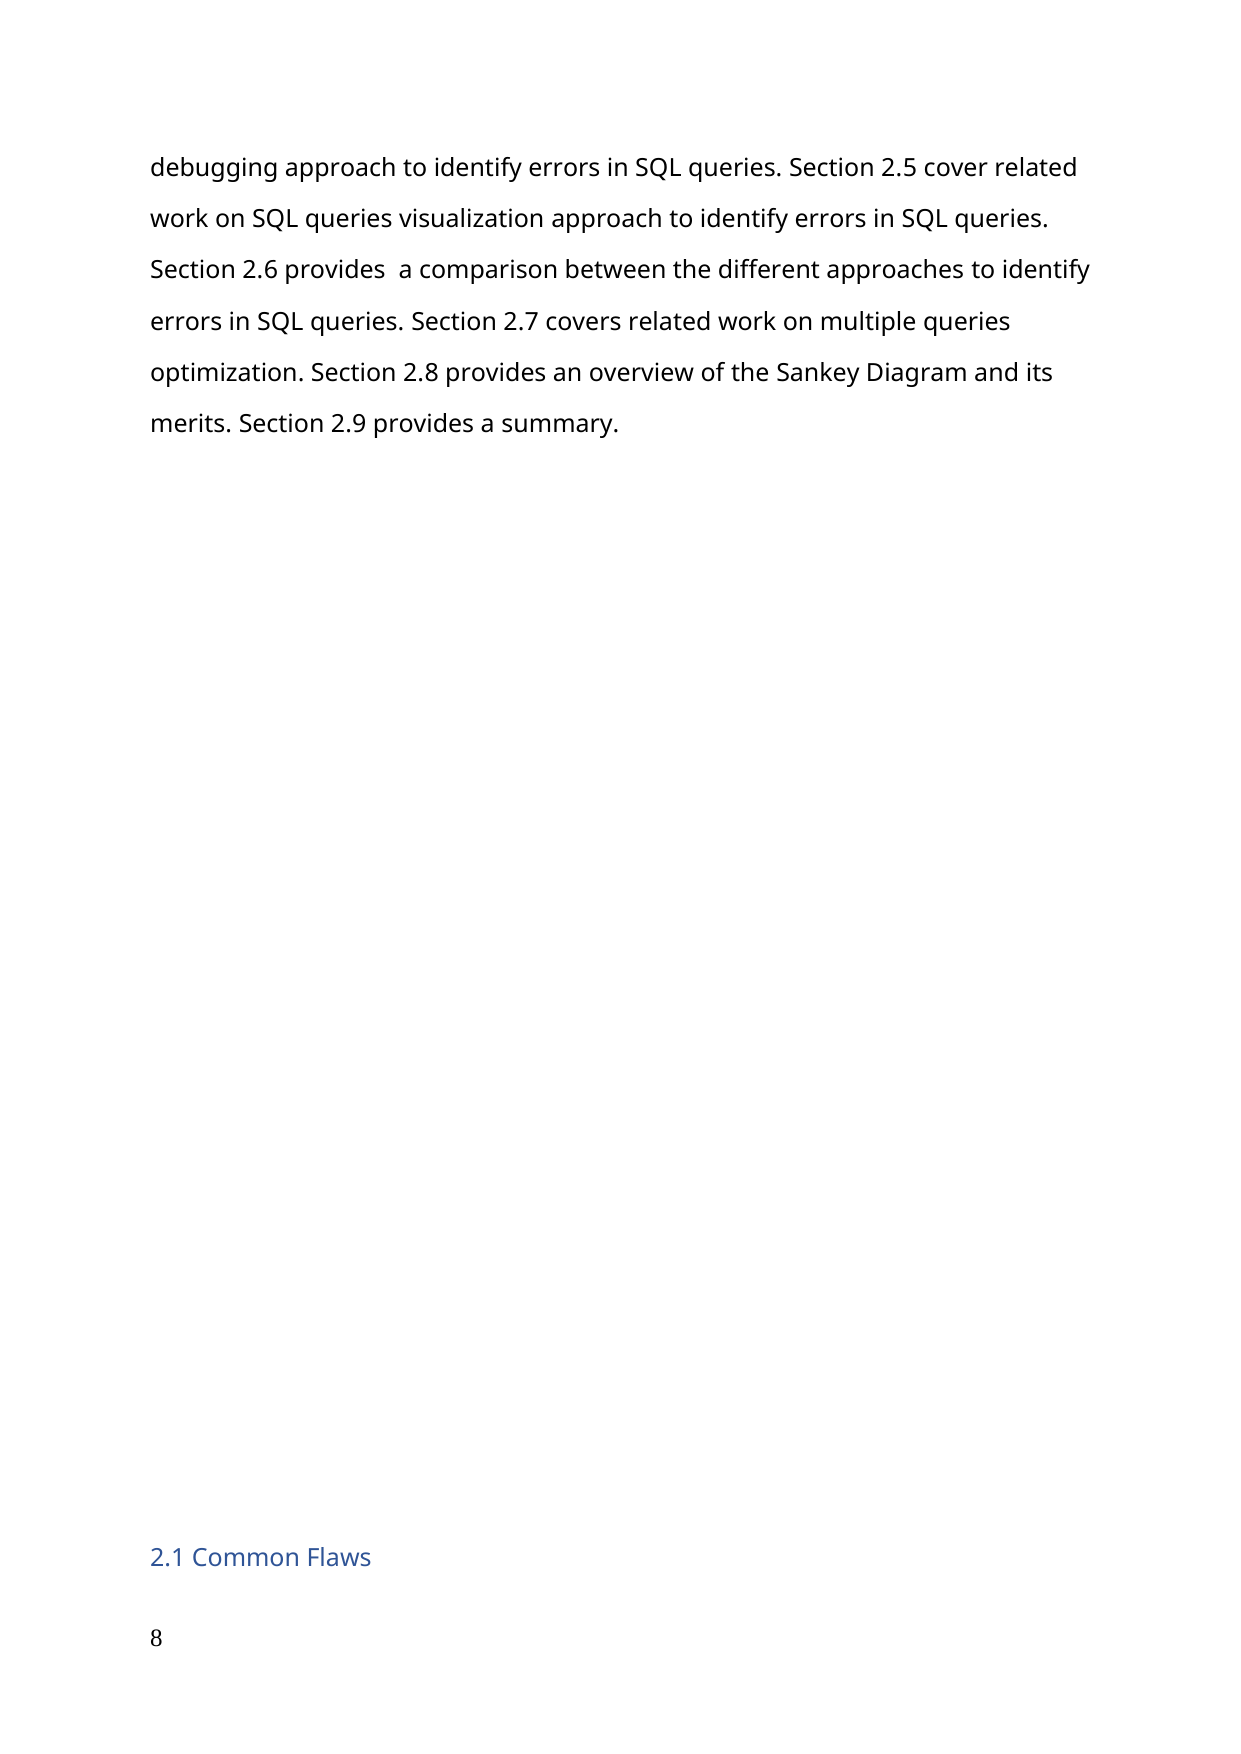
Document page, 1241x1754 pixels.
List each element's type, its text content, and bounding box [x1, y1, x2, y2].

text 2.1 Common Flaws [150, 1539, 1090, 1573]
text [150, 150, 1090, 533]
